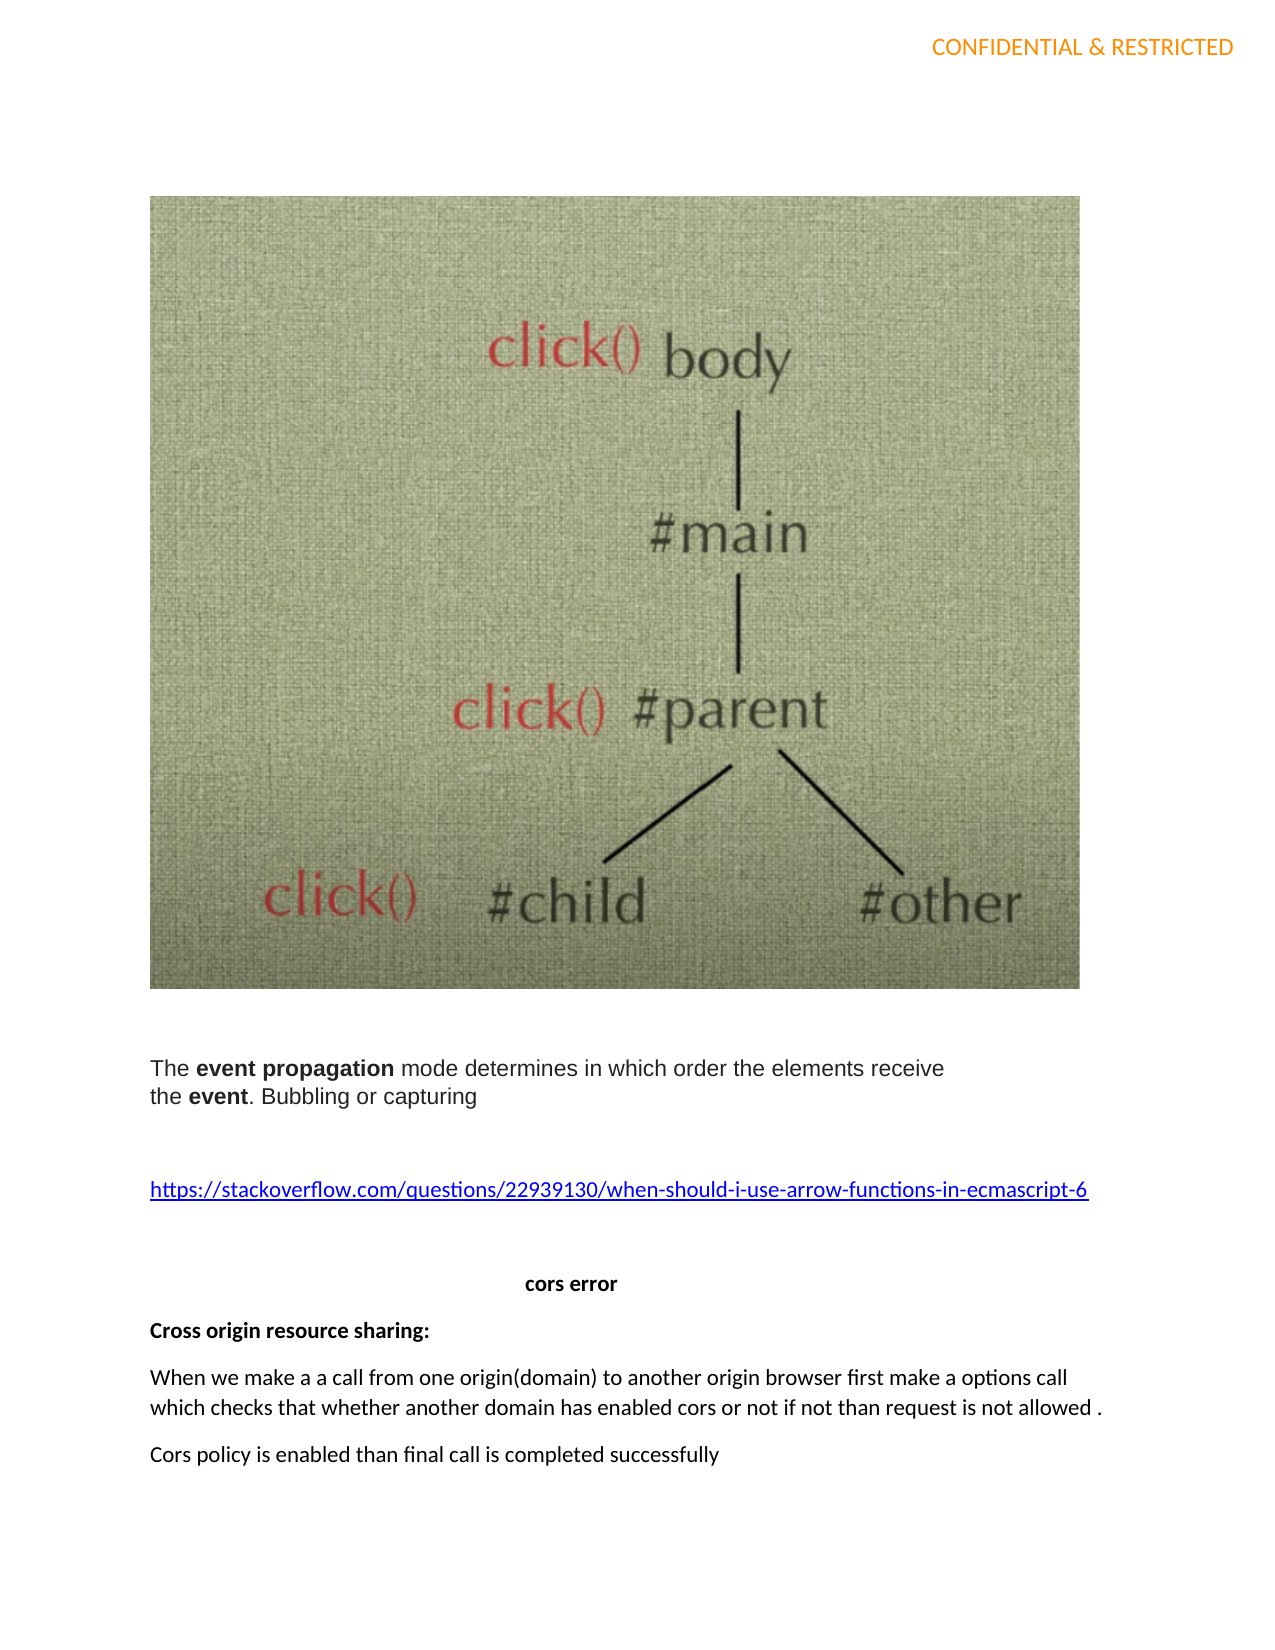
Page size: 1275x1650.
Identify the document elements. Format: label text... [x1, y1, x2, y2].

text The event propagation mode determines in which order the elements receive the event. Bubbling or capturing [150, 1055, 1125, 1109]
text Cross origin resource sharing: [150, 1316, 1125, 1344]
text When we make a a call from one origin(domain) to another origin browser first make a options call which checks that whether another domain has enabled cors or not if not than request is not allowed . [150, 1363, 1125, 1421]
text cors error [150, 1269, 1125, 1297]
text https://stackoverflow.com/questions/22939130/when-should-i-use-arrow-functions-in-ecmascript-6 [150, 1175, 1125, 1203]
picture [150, 196, 1080, 989]
text Cors policy is enabled than final call is completed successfully [150, 1440, 1125, 1468]
